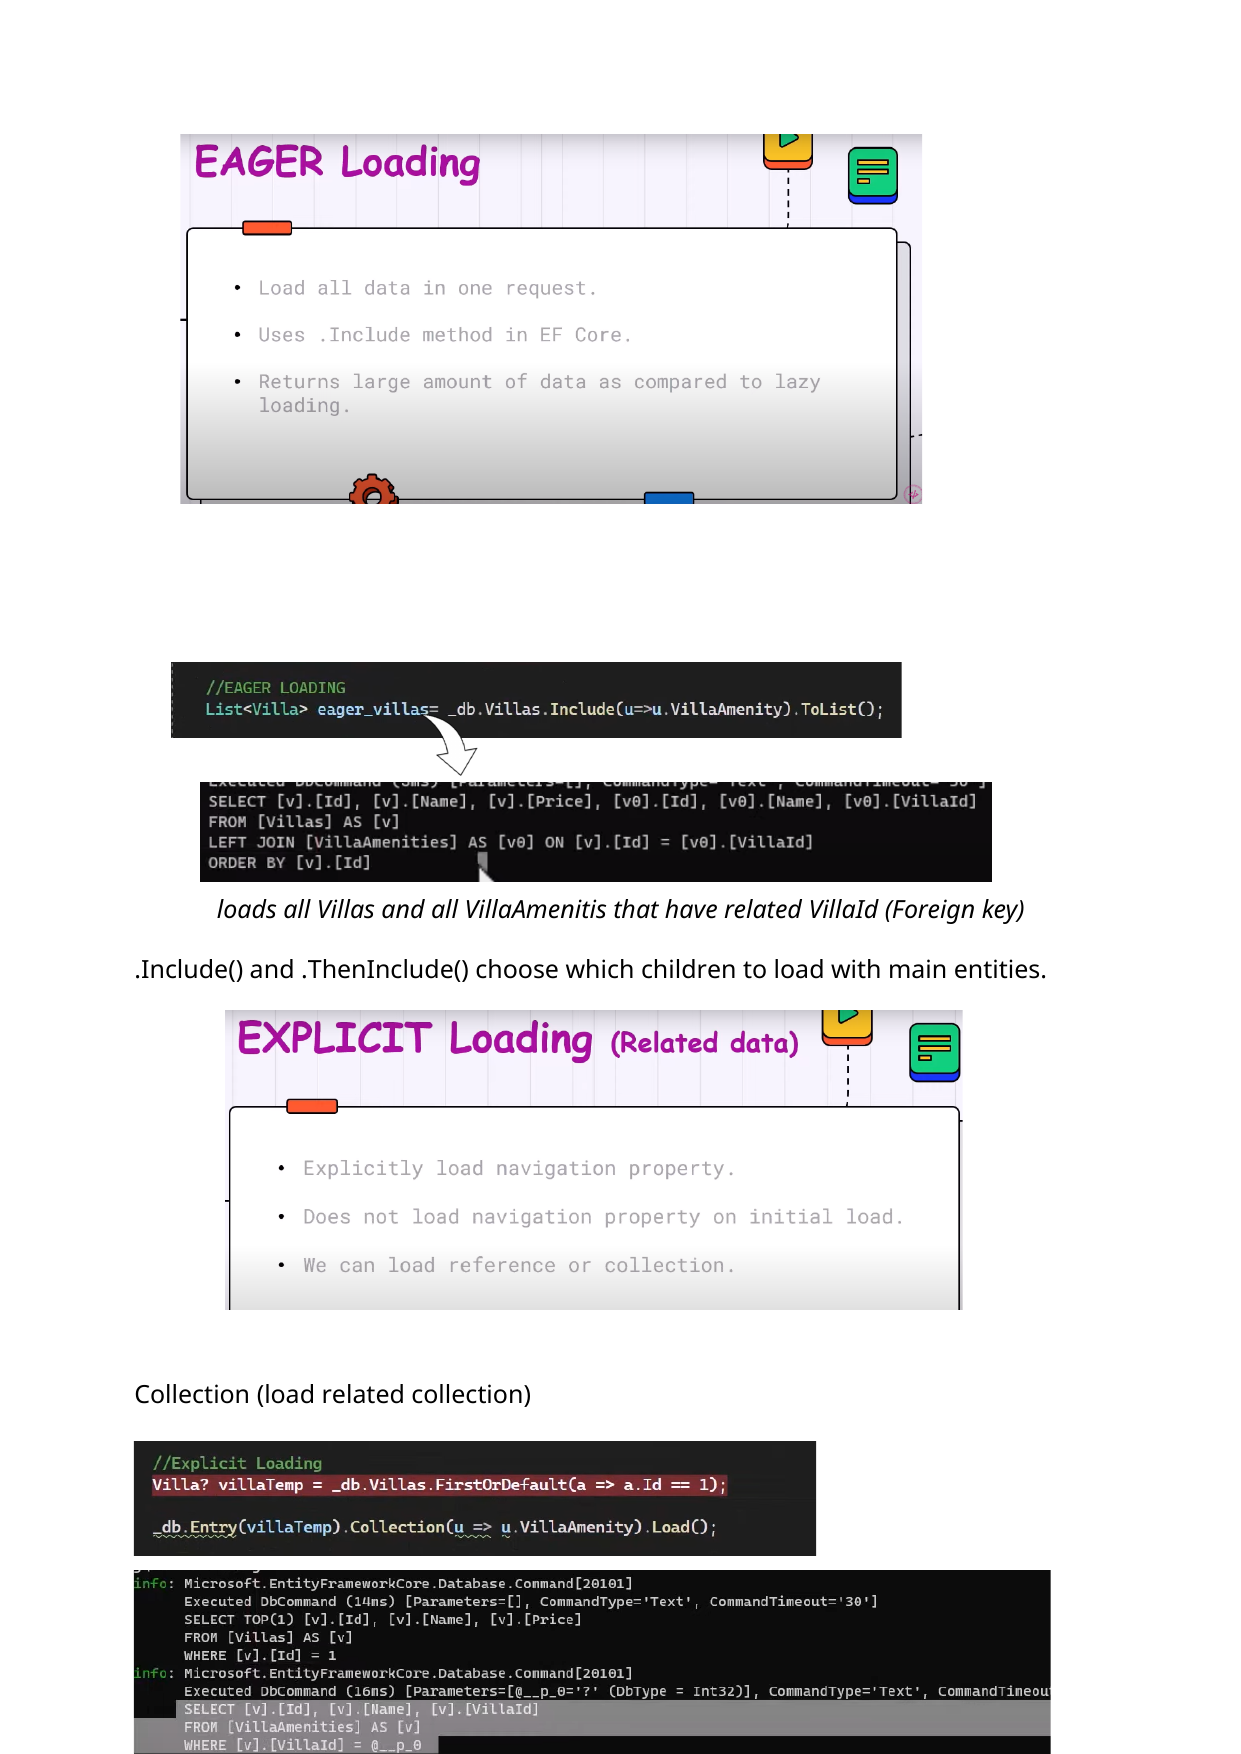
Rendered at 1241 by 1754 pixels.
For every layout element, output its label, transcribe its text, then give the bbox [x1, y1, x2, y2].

text Collection (load related collection) [134, 1377, 1165, 1411]
picture [171, 662, 992, 882]
picture [225, 1010, 963, 1310]
picture [133, 1441, 817, 1556]
picture [180, 134, 923, 504]
picture [133, 1570, 1051, 1754]
